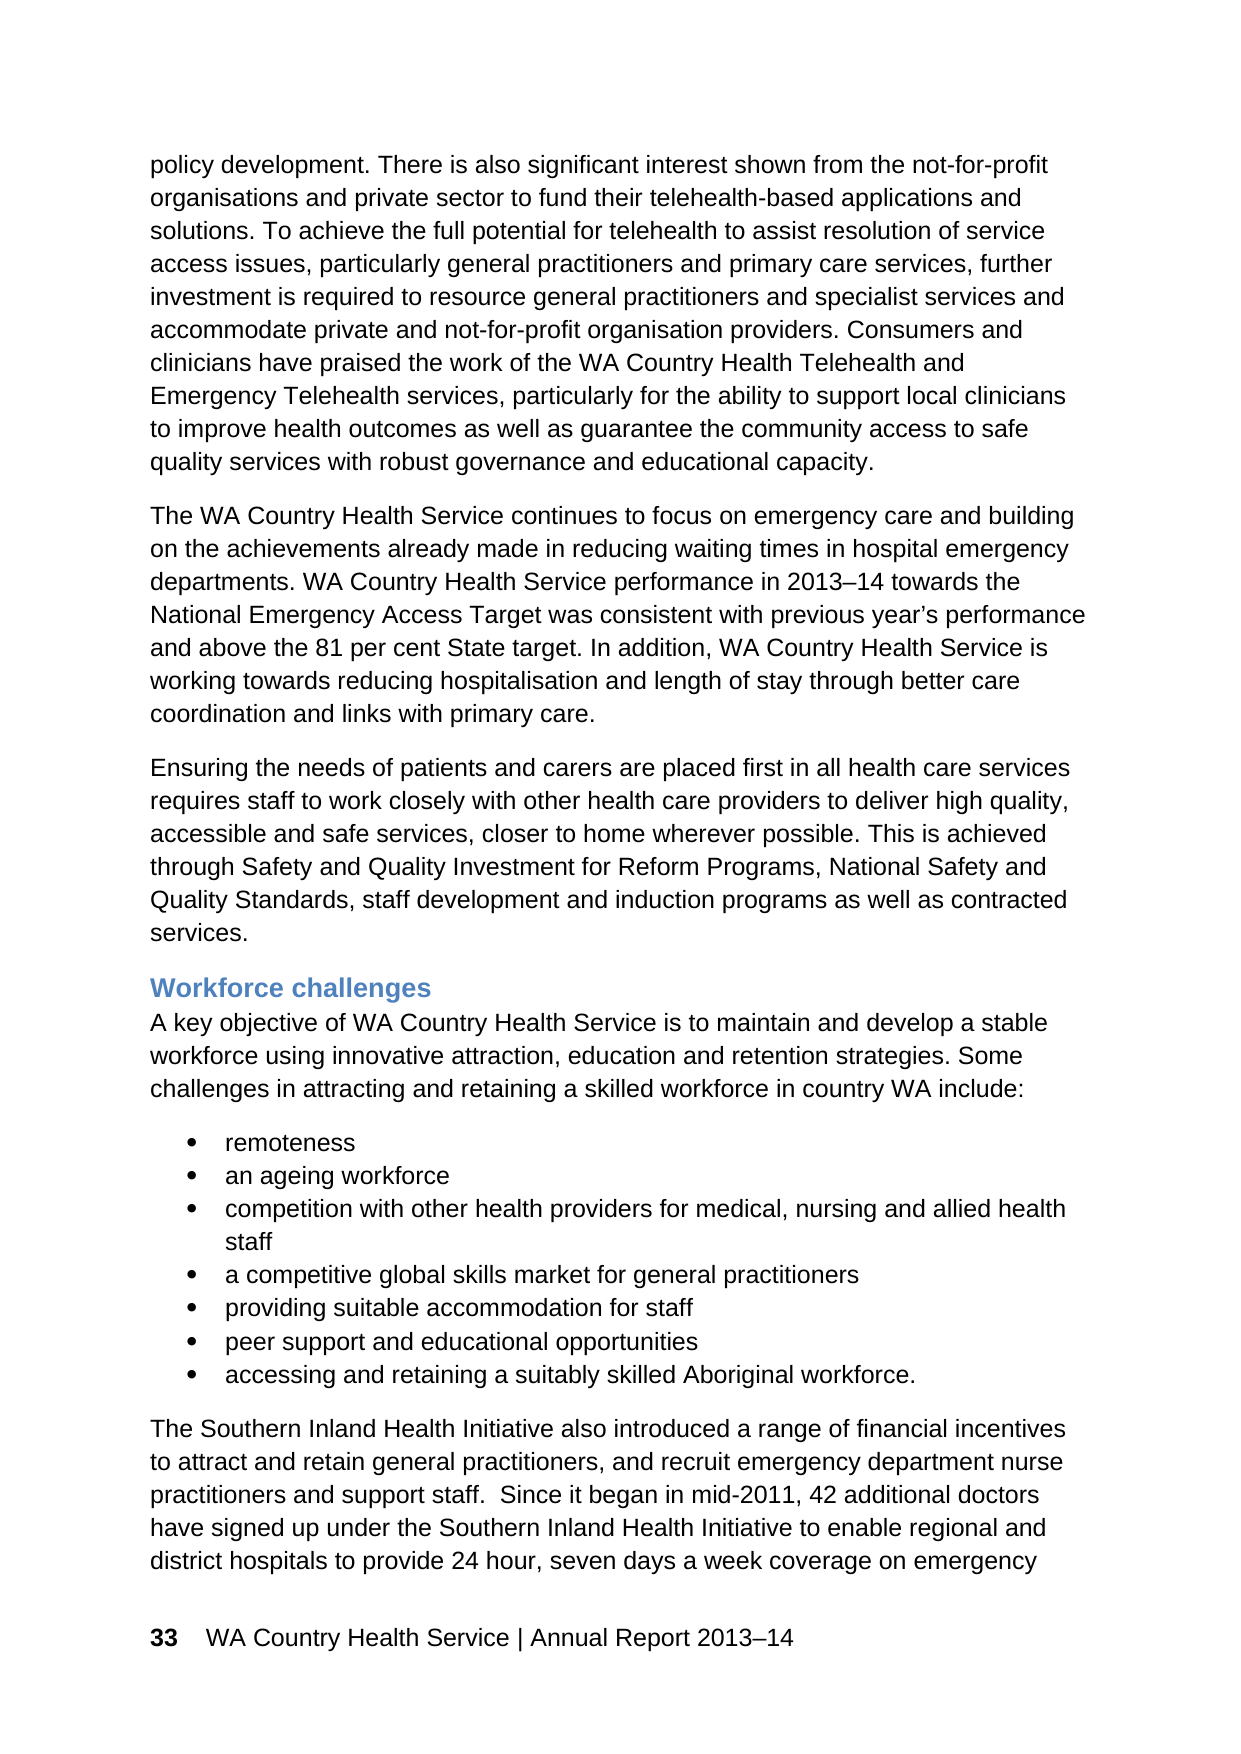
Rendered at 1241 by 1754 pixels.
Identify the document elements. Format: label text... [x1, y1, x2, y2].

list providing suitable accommodation for staff [187, 1293, 1090, 1322]
list a competitive global skills market for general practitioners [187, 1260, 1090, 1289]
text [150, 150, 1090, 476]
text Ensuring the needs of patients and carers are placed first in all health care services requires staff to work closely with other health care providers to deliver high quality, accessible and safe services, closer to home wherever possible. This is achieved through Safety and Quality Investment for Reform Programs, National Safety and Quality Standards, staff development and induction programs as well as contracted services. [150, 753, 1090, 947]
text A key objective of WA Country Health Service is to maintain and develop a stable workforce using innovative attraction, education and retention strategies. Some challenges in attracting and retaining a skilled workforce in country WA include: [150, 1008, 1090, 1103]
list remoteness [187, 1128, 1090, 1157]
list an ageing workforce [187, 1161, 1090, 1190]
subtitle Workforce challenges [150, 972, 1090, 1003]
list accessing and retaining a suitably skilled Aboriginal workforce. [187, 1359, 1090, 1388]
text The WA Country Health Service continues to focus on emergency care and building on the achievements already made in reducing waiting times in hospital emergency departments. WA Country Health Service performance in 2013–14 towards the National Emergency Access Target was consistent with previous year’s performance and above the 81 per cent State target. In addition, WA Country Health Service is working towards reducing hospitalisation and length of stay through better care coordination and links with primary care. [150, 501, 1090, 728]
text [150, 1413, 1090, 1574]
list competition with other health providers for medical, nursing and allied health staff [187, 1194, 1090, 1256]
list peer support and educational opportunities [187, 1326, 1090, 1355]
